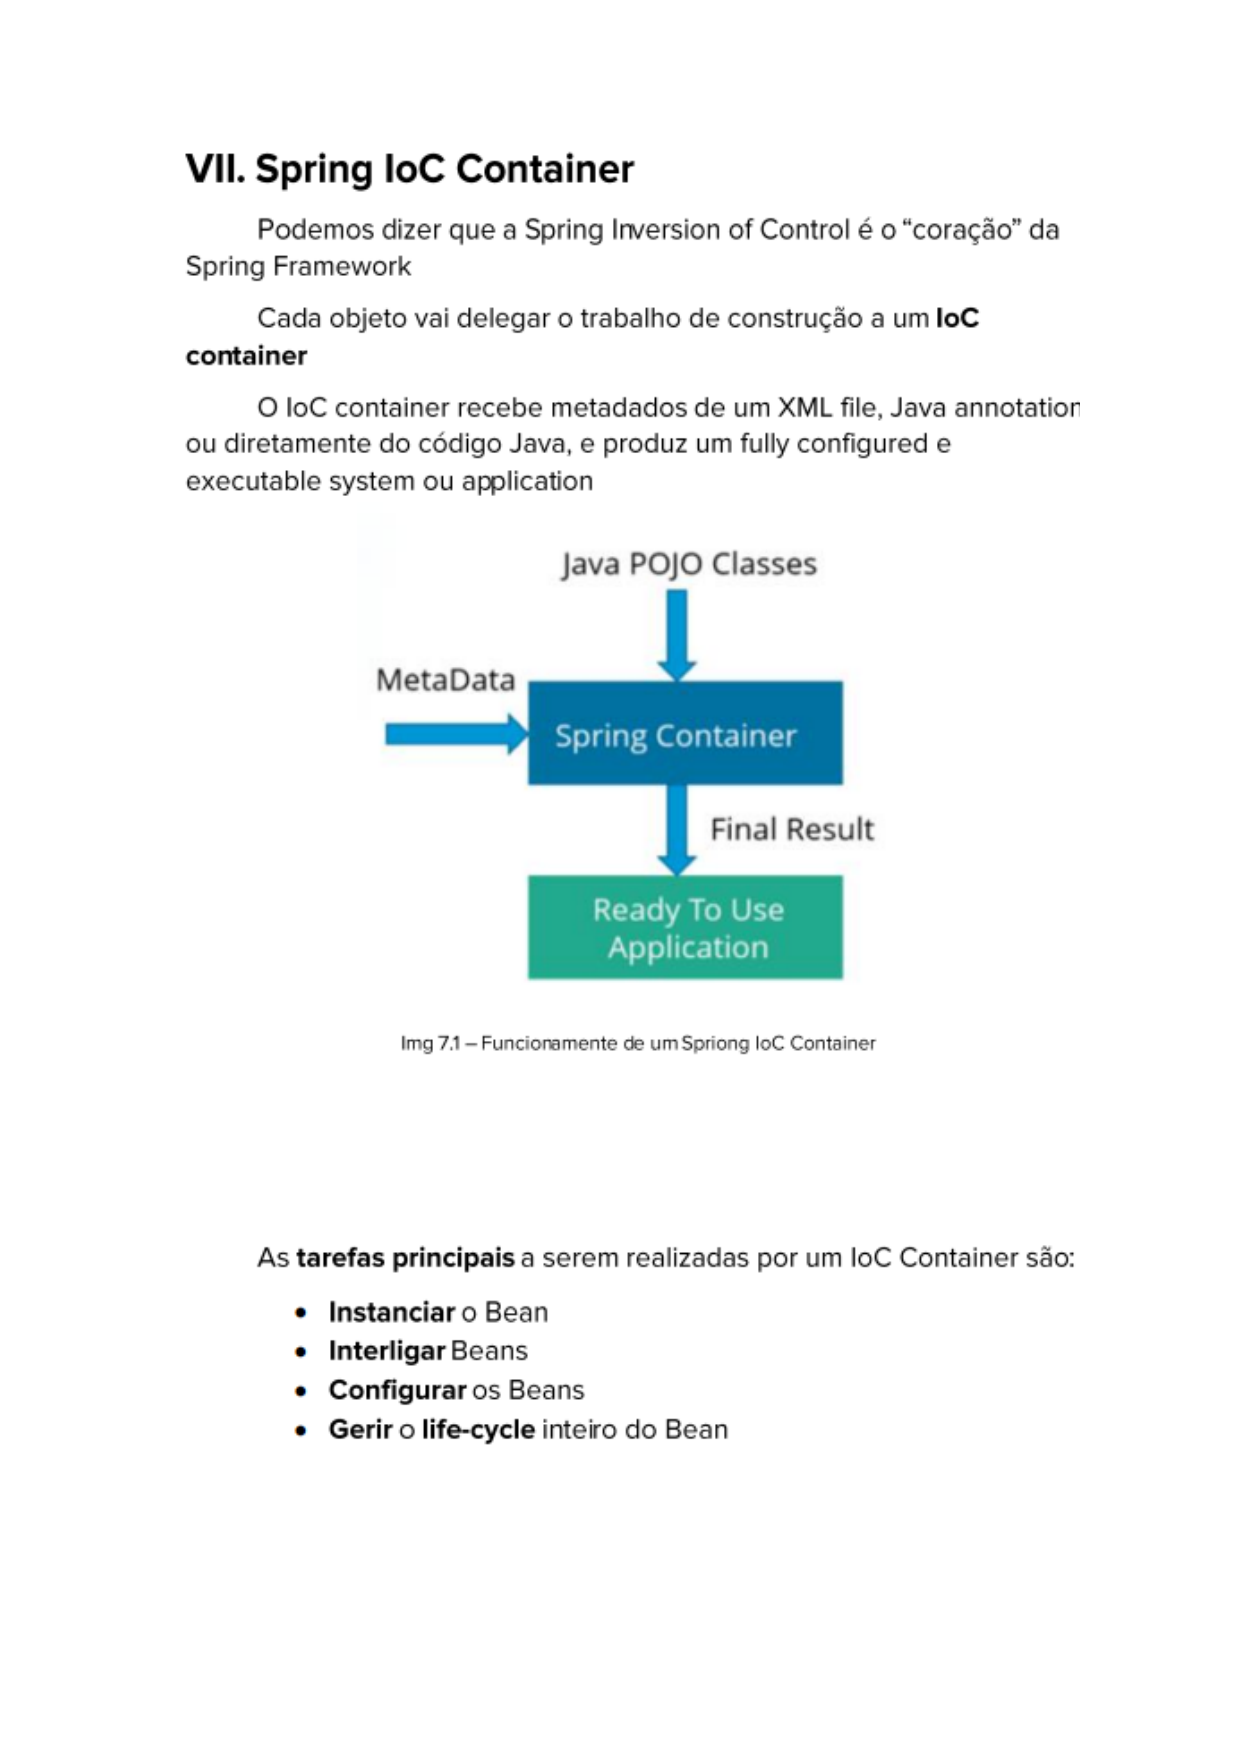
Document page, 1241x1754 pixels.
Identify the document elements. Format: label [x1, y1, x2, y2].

picture [177, 147, 1080, 1457]
